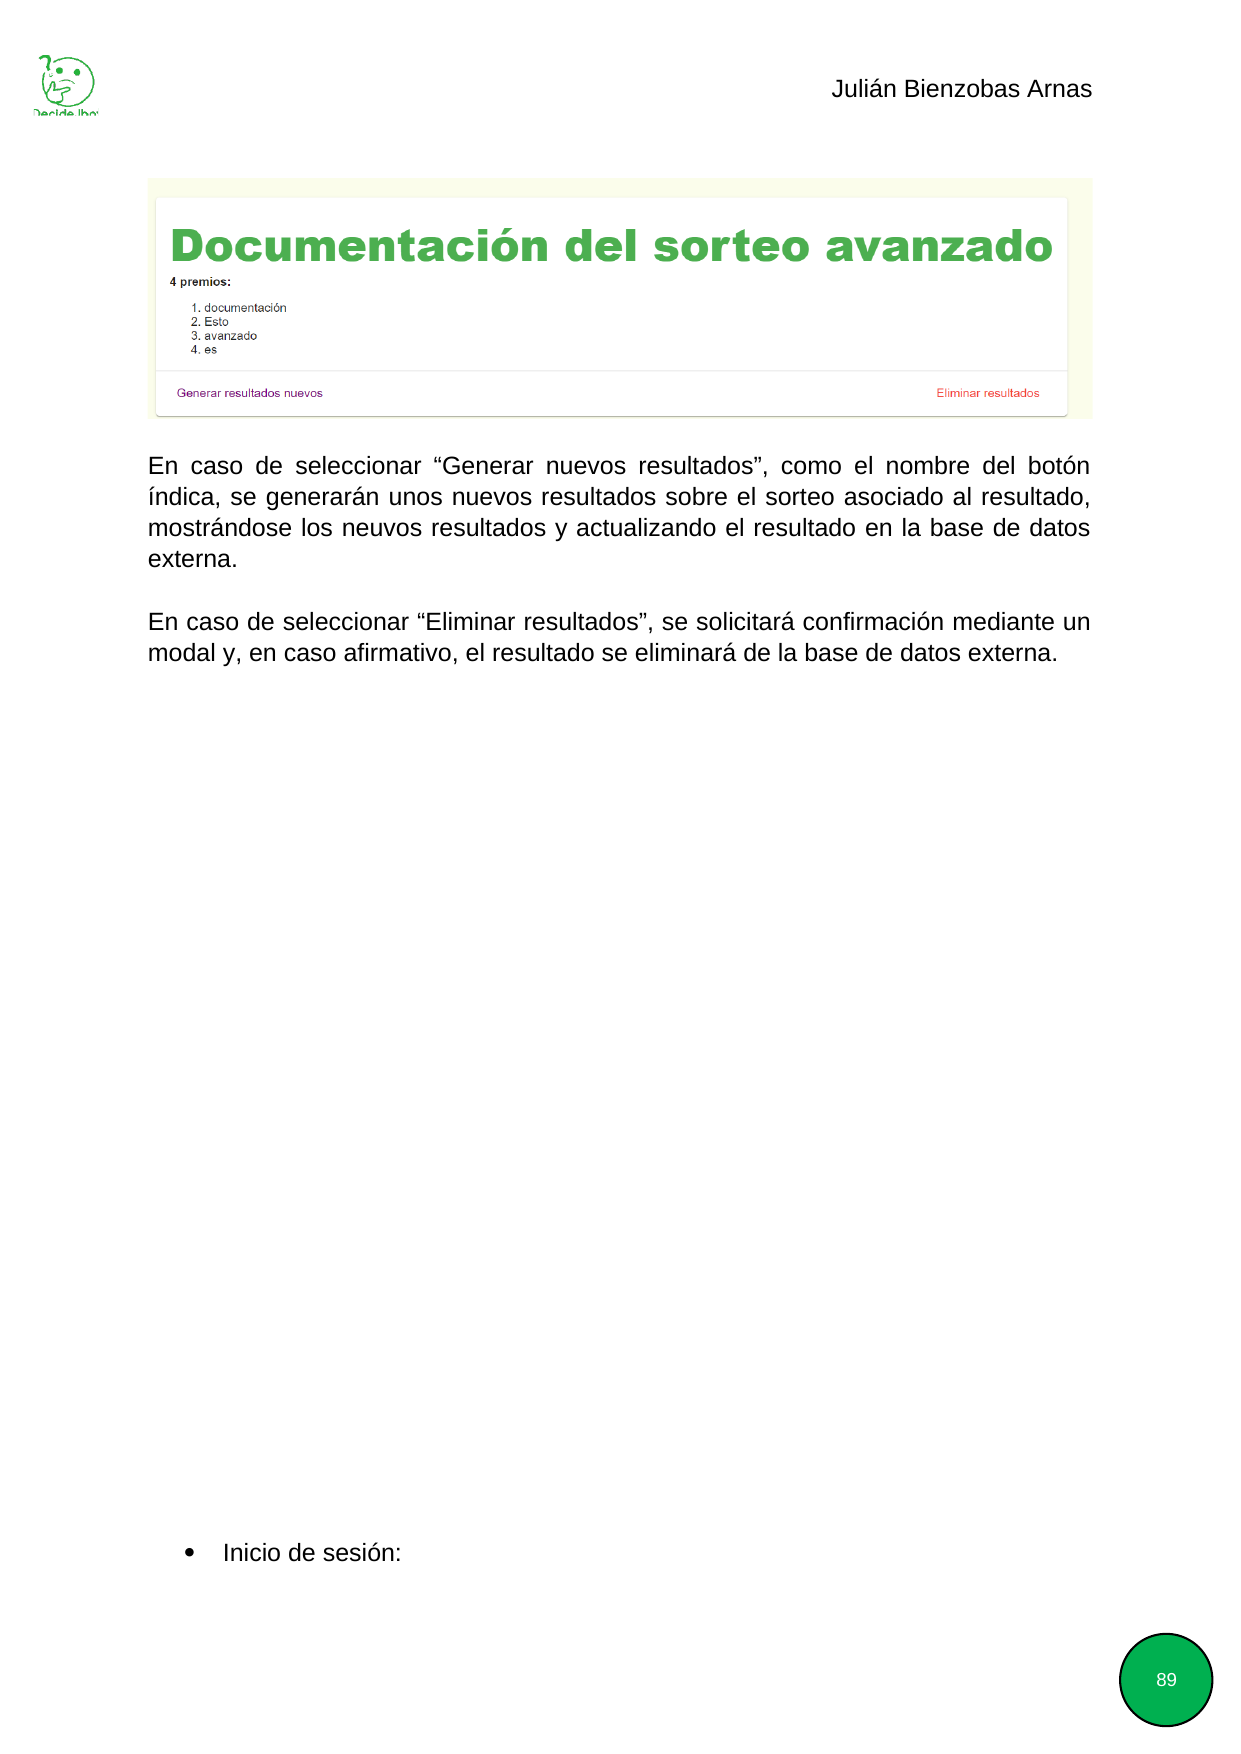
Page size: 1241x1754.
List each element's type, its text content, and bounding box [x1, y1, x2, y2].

list En caso de seleccionar “Generar nuevos resultados”, como el nombre del botón índica, se generarán unos nuevos resultados sobre el sorteo asociado al resultado, mostrándose los neuvos resultados y actualizando el resultado en la base de datos externa. [148, 451, 1092, 573]
picture [147, 178, 1093, 419]
list Inicio de sesión: [185, 1538, 1092, 1567]
list En caso de seleccionar “Eliminar resultados”, se solicitará confirmación mediante un modal y, en caso afirmativo, el resultado se eliminará de la base de datos externa. [148, 606, 1092, 666]
picture [32, 55, 99, 114]
